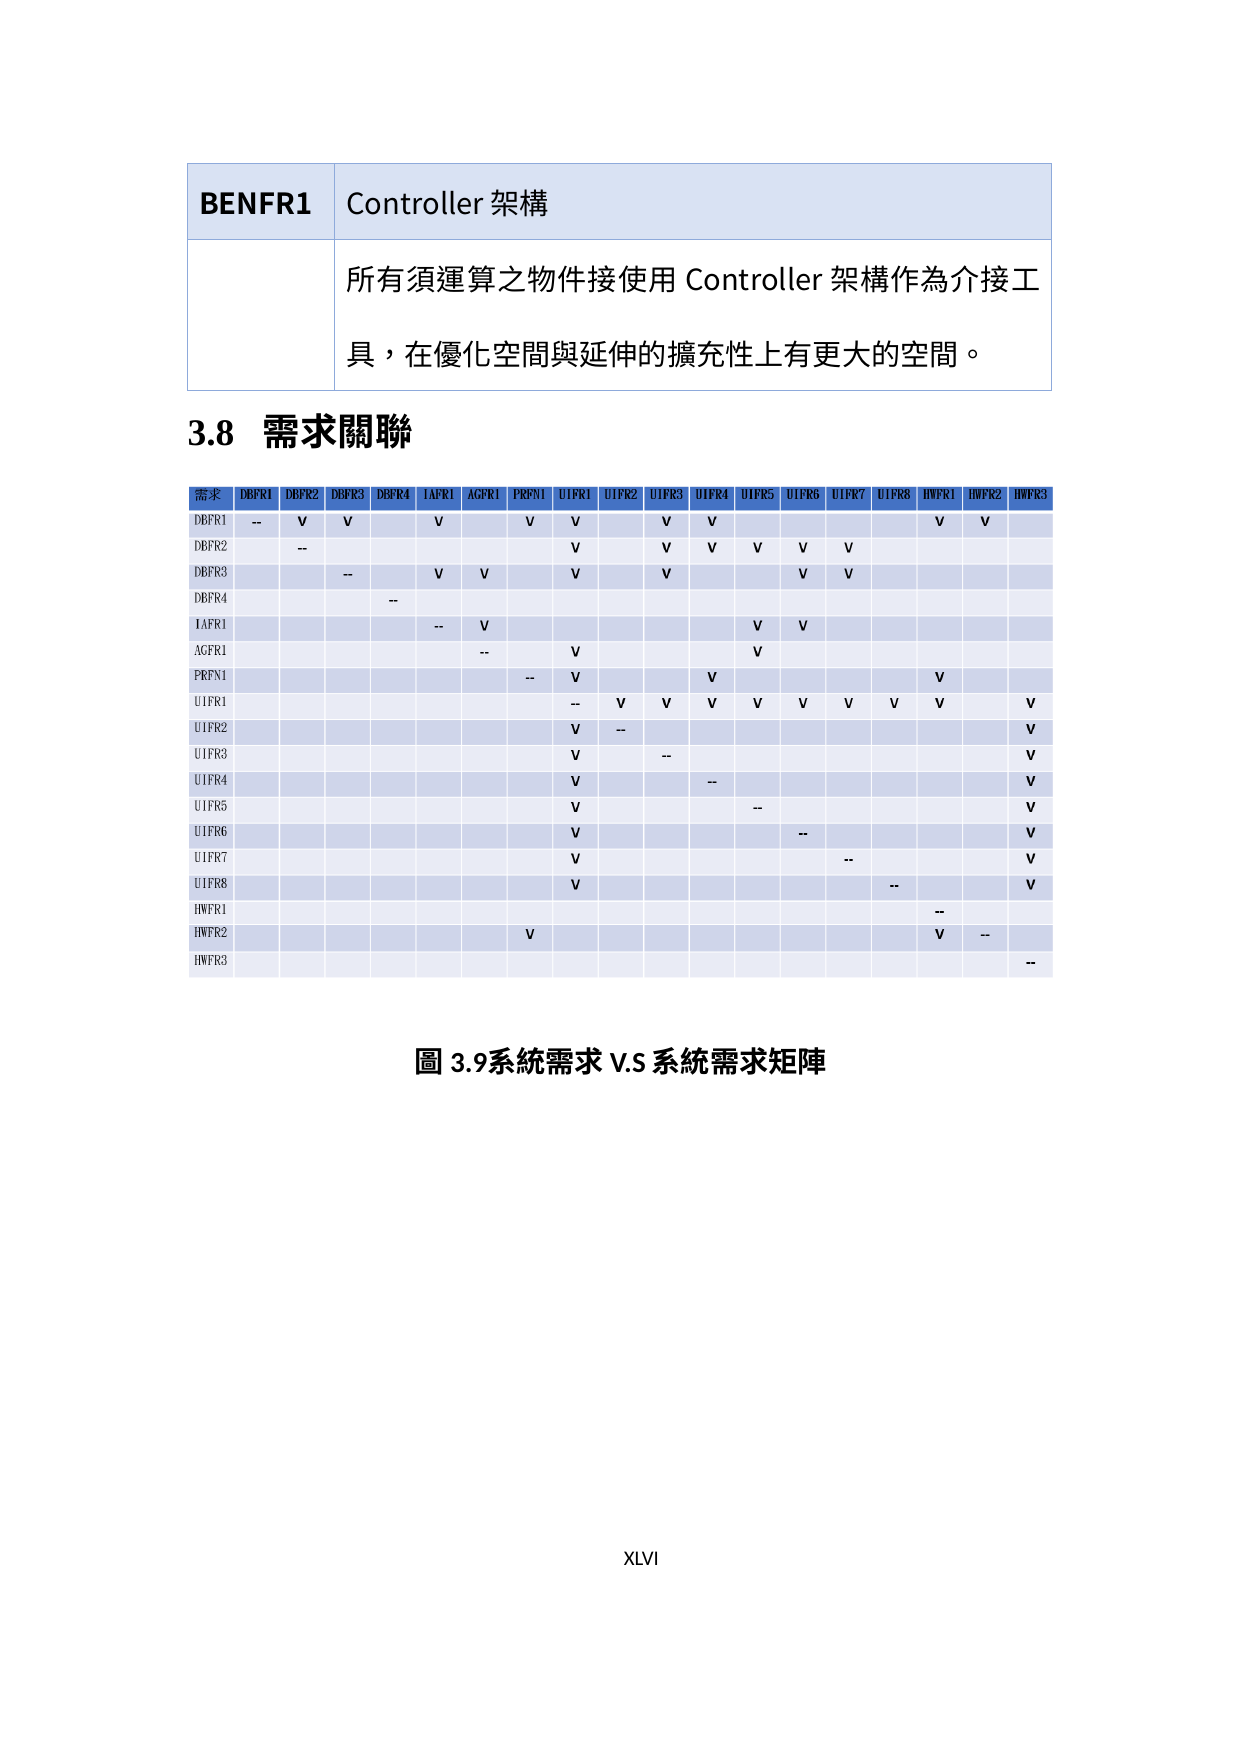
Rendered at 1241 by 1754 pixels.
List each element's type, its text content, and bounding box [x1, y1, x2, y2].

table_cell BENFR1 [188, 164, 334, 239]
picture [187, 485, 1053, 979]
subtitle 需求關聯 [187, 391, 1053, 466]
table_cell Controller架構 [335, 164, 1051, 239]
table_cell [188, 240, 334, 390]
table_cell 所有須運算之物件接使用Controller架構作為介接工具，在優化空間與延伸的擴充性上有更大的空間。 [335, 240, 1051, 390]
